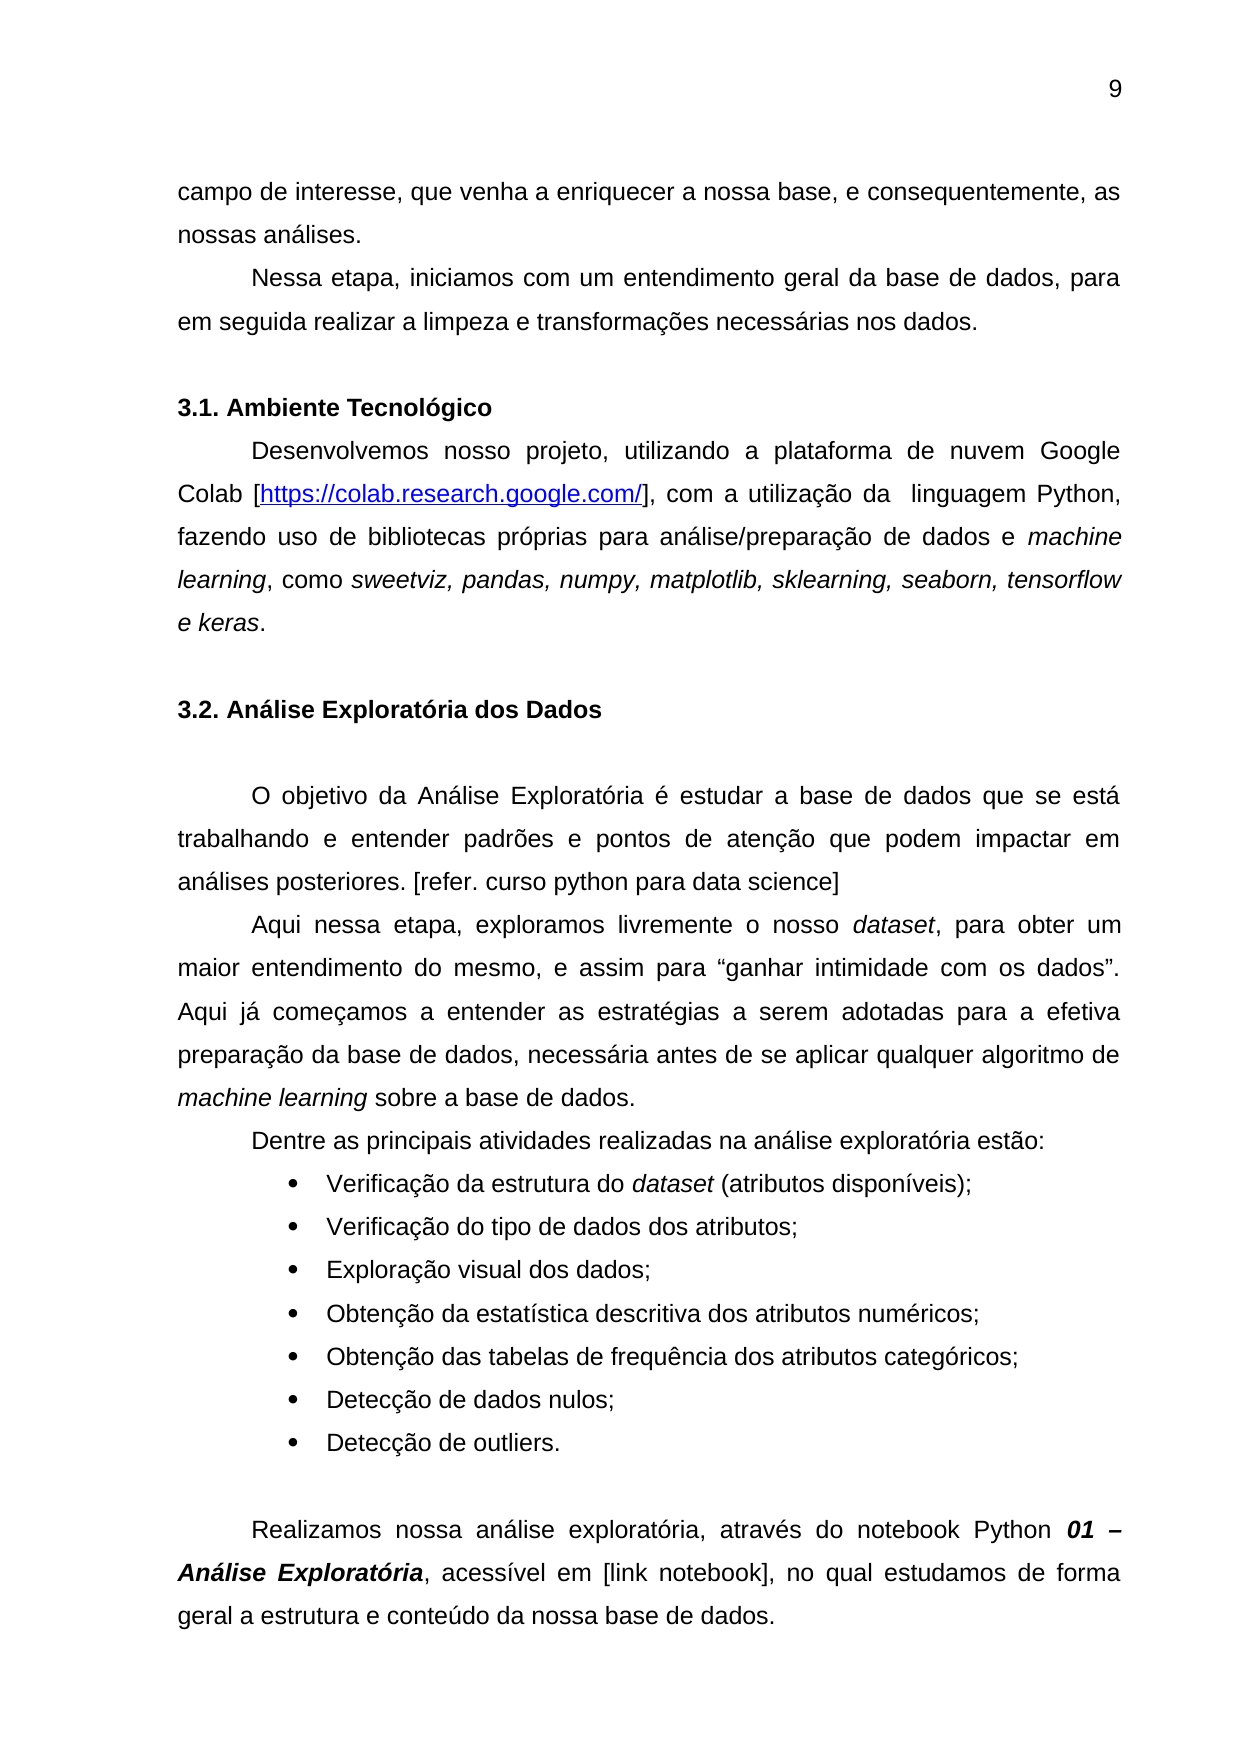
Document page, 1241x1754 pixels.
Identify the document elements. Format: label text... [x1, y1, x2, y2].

text Desenvolvemos nosso projeto, utilizando a plataforma de nuvem Google Colab [https://colab.research.google.com/], com a utilização da linguagem Python, fazendo uso de bibliotecas próprias para análise/preparação de dados e machine learning, como sweetviz, pandas, numpy, matplotlib, sklearning, seaborn, tensorflow e keras. [177, 436, 1122, 637]
text Aqui nessa etapa, exploramos livremente o nosso dataset, para obter um maior entendimento do mesmo, e assim para “ganhar intimidade com os dados”. Aqui já começamos a entender as estratégias a serem adotadas para a efetiva preparação da base de dados, necessária antes de se aplicar qualquer algoritmo de machine learning sobre a base de dados. [177, 910, 1122, 1112]
list Detecção de dados nulos; [288, 1385, 1122, 1414]
list Detecção de outliers. [288, 1428, 1122, 1457]
subtitle 3.1. Ambiente Tecnológico [177, 393, 1122, 422]
text Nessa etapa, iniciamos com um entendimento geral da base de dados, para em seguida realizar a limpeza e transformações necessárias nos dados. [177, 263, 1122, 335]
list Verificação da estrutura do dataset (atributos disponíveis); [288, 1169, 1122, 1198]
list Verificação do tipo de dados dos atributos; [288, 1212, 1122, 1241]
text Dentre as principais atividades realizadas na análise exploratória estão: [177, 1126, 1122, 1155]
list Exploração visual dos dados; [288, 1256, 1122, 1284]
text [177, 177, 1122, 249]
list Obtenção da estatística descritiva dos atributos numéricos; [288, 1299, 1122, 1328]
subtitle 3.2. Análise Exploratória dos Dados [177, 695, 1122, 723]
list Obtenção das tabelas de frequência dos atributos categóricos; [288, 1342, 1122, 1371]
text Realizamos nossa análise exploratória, através do notebook Python 01 – Análise Exploratória, acessível em [link notebook], no qual estudamos de forma geral a estrutura e conteúdo da nossa base de dados. [177, 1515, 1122, 1630]
text O objetivo da Análise Exploratória é estudar a base de dados que se está trabalhando e entender padrões e pontos de atenção que podem impactar em análises posteriores. [refer. curso python para data science] [177, 781, 1122, 896]
